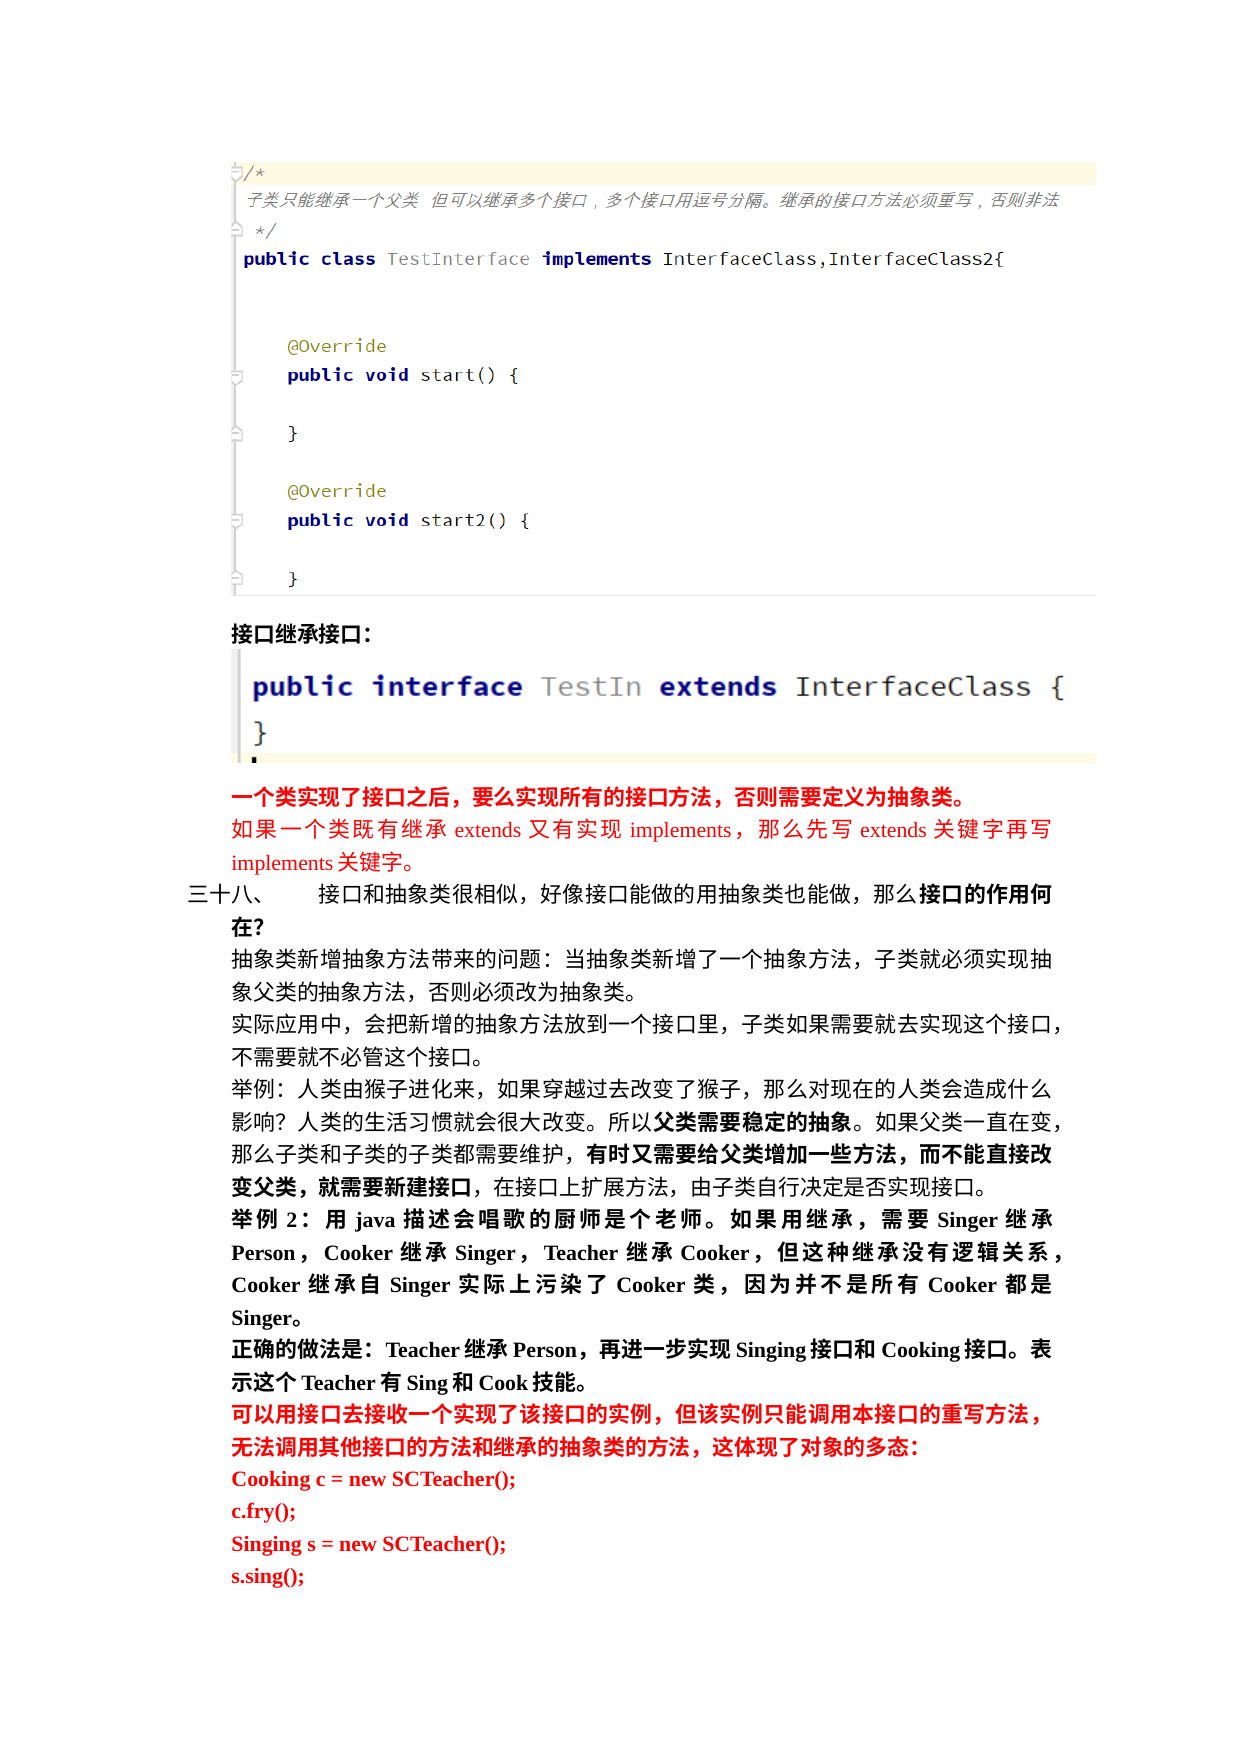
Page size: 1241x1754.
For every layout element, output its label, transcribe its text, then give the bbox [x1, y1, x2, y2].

list 正确的做法是：Teacher继承Person，再进一步实现Singing接口和Cooking接口。表示这个Teacher有Sing和Cook技能。 [231, 1332, 1053, 1397]
list 可以用接口去接收一个实现了该接口的实例，但该实例只能调用本接口的重写方法，无法调用其他接口的方法和继承的抽象类的方法，这体现了对象的多态： [231, 1397, 1053, 1462]
list Cooking c = new SCTeacher(); [231, 1462, 1053, 1494]
list c.fry(); [231, 1494, 1053, 1527]
text 接口继承接口： [231, 617, 1053, 649]
picture [231, 162, 1097, 596]
list Singing s = new SCTeacher(); [231, 1527, 1053, 1559]
list 实际应用中，会把新增的抽象方法放到一个接口里，子类如果需要就去实现这个接口，不需要就不必管这个接口。 [231, 1007, 1053, 1072]
list 举例：人类由猴子进化来，如果穿越过去改变了猴子，那么对现在的人类会造成什么影响？人类的生活习惯就会很大改变。所以父类需要稳定的抽象。如果父类一直在变，那么子类和子类的子类都需要维护，有时又需要给父类增加一些方法，而不能直接改变父类，就需要新建接口，在接口上扩展方法，由子类自行决定是否实现接口。 [231, 1072, 1053, 1202]
list s.sing(); [231, 1559, 1053, 1592]
list 接口和抽象类很相似，好像接口能做的用抽象类也能做，那么接口的作用何在？ [187, 877, 1053, 942]
list 举例2：用java描述会唱歌的厨师是个老师。如果用继承，需要Singer继承Person，Cooker继承Singer，Teacher继承Cooker，但这种继承没有逻辑关系，Cooker继承自Singer实际上污染了Cooker类，因为并不是所有Cooker都是Singer。 [231, 1202, 1053, 1332]
text 一个类实现了接口之后，要么实现所有的接口方法，否则需要定义为抽象类。 [231, 779, 1053, 812]
text 如果一个类既有继承extends又有实现implements，那么先写extends关键字再写implements关键字。 [231, 812, 1053, 877]
picture [231, 649, 1097, 763]
list 抽象类新增抽象方法带来的问题：当抽象类新增了一个抽象方法，子类就必须实现抽象父类的抽象方法，否则必须改为抽象类。 [231, 942, 1053, 1007]
